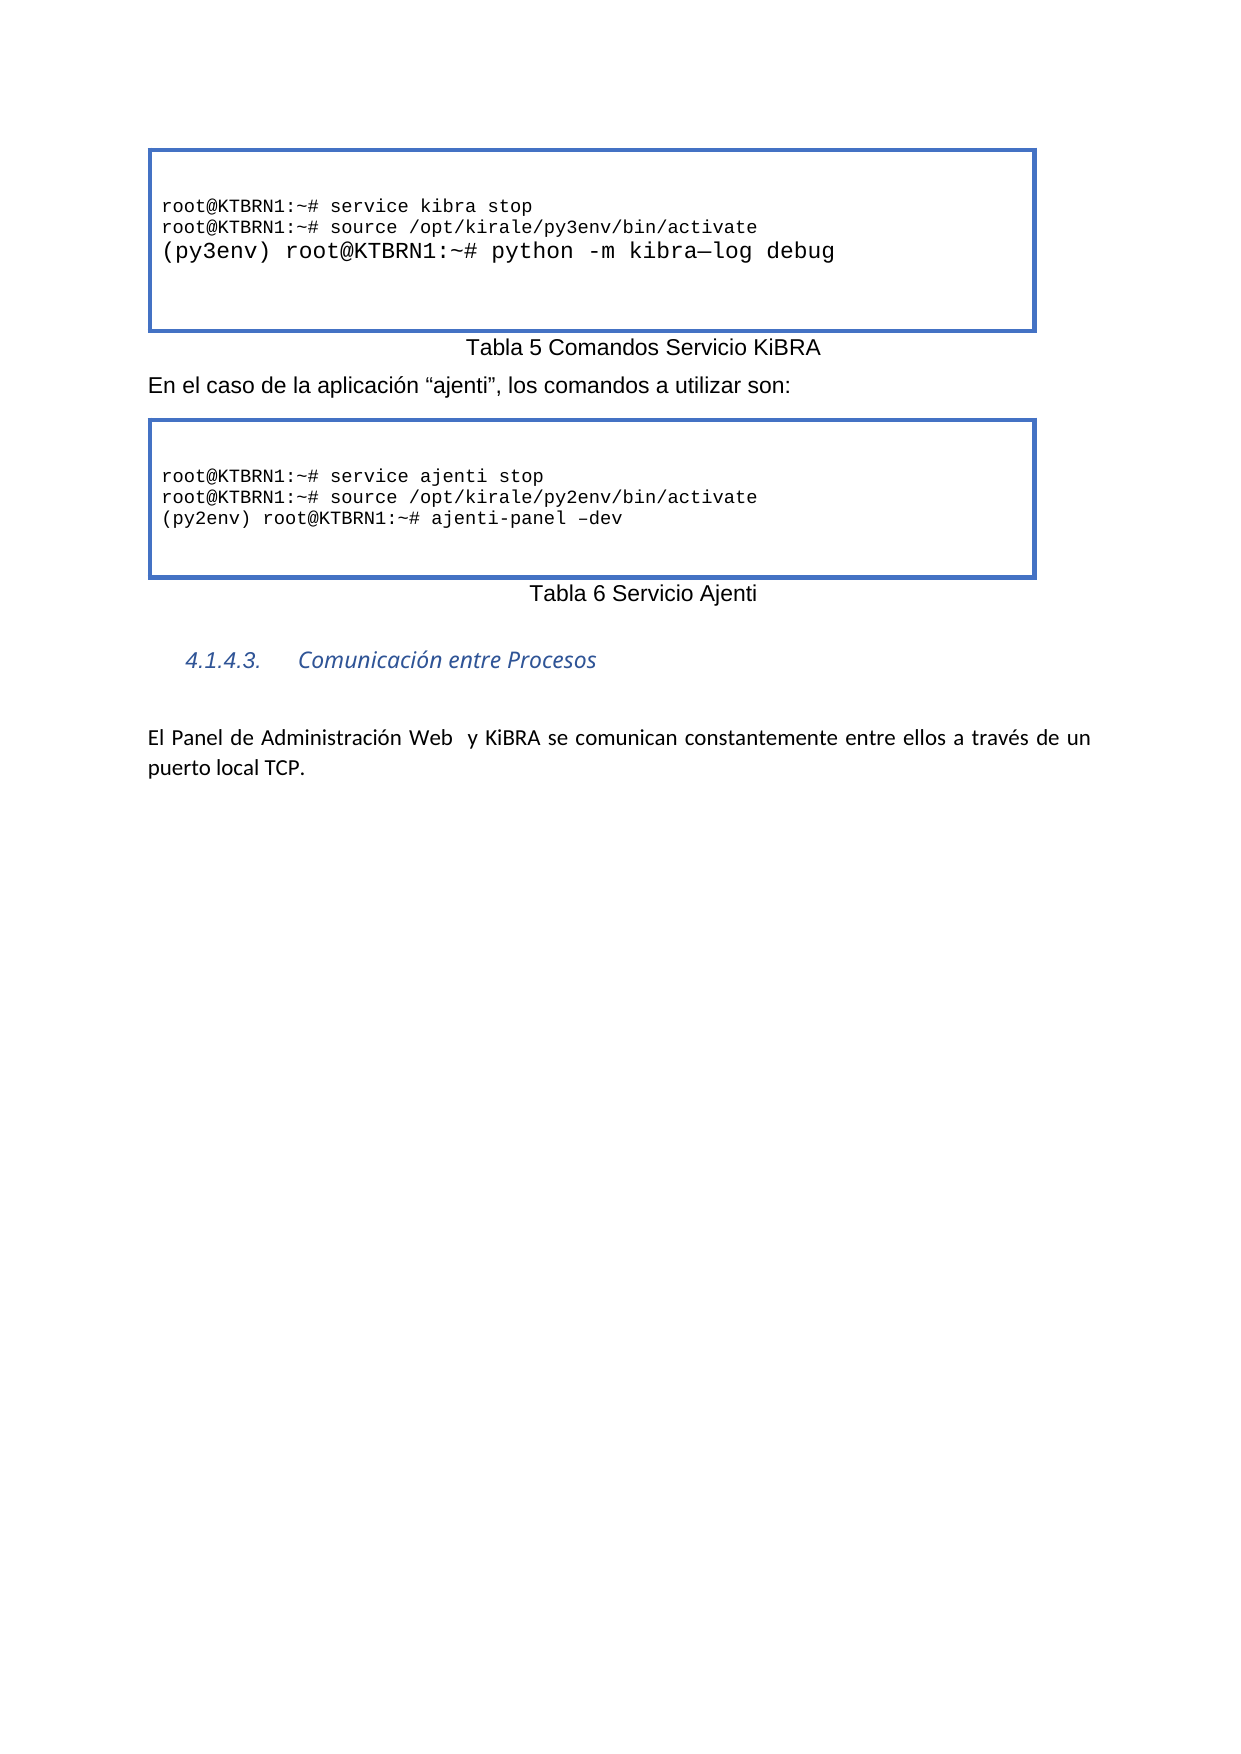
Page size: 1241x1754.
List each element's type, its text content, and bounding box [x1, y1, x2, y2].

table_header root@KTBRN1:~# service ajenti stop root@KTBRN1:~# source /opt/kirale/py2env/bin/activate (py2env) root@KTBRN1:~# ajenti-panel –dev [152, 422, 1032, 575]
table_header root@KTBRN1:~# service kibra stop root@KTBRN1:~# source /opt/kirale/py3env/bin/activate (py3env) root@KTBRN1:~# python -m kibra—log debug [152, 152, 1032, 329]
text El Panel de Administración Web y KiBRA se comunican constantemente entre ellos a través de un puerto local TCP. [148, 723, 1092, 781]
text En el caso de la aplicación “ajenti”, los comandos a utilizar son: [148, 372, 1092, 399]
subtitle Comunicación entre Procesos [185, 644, 1092, 675]
